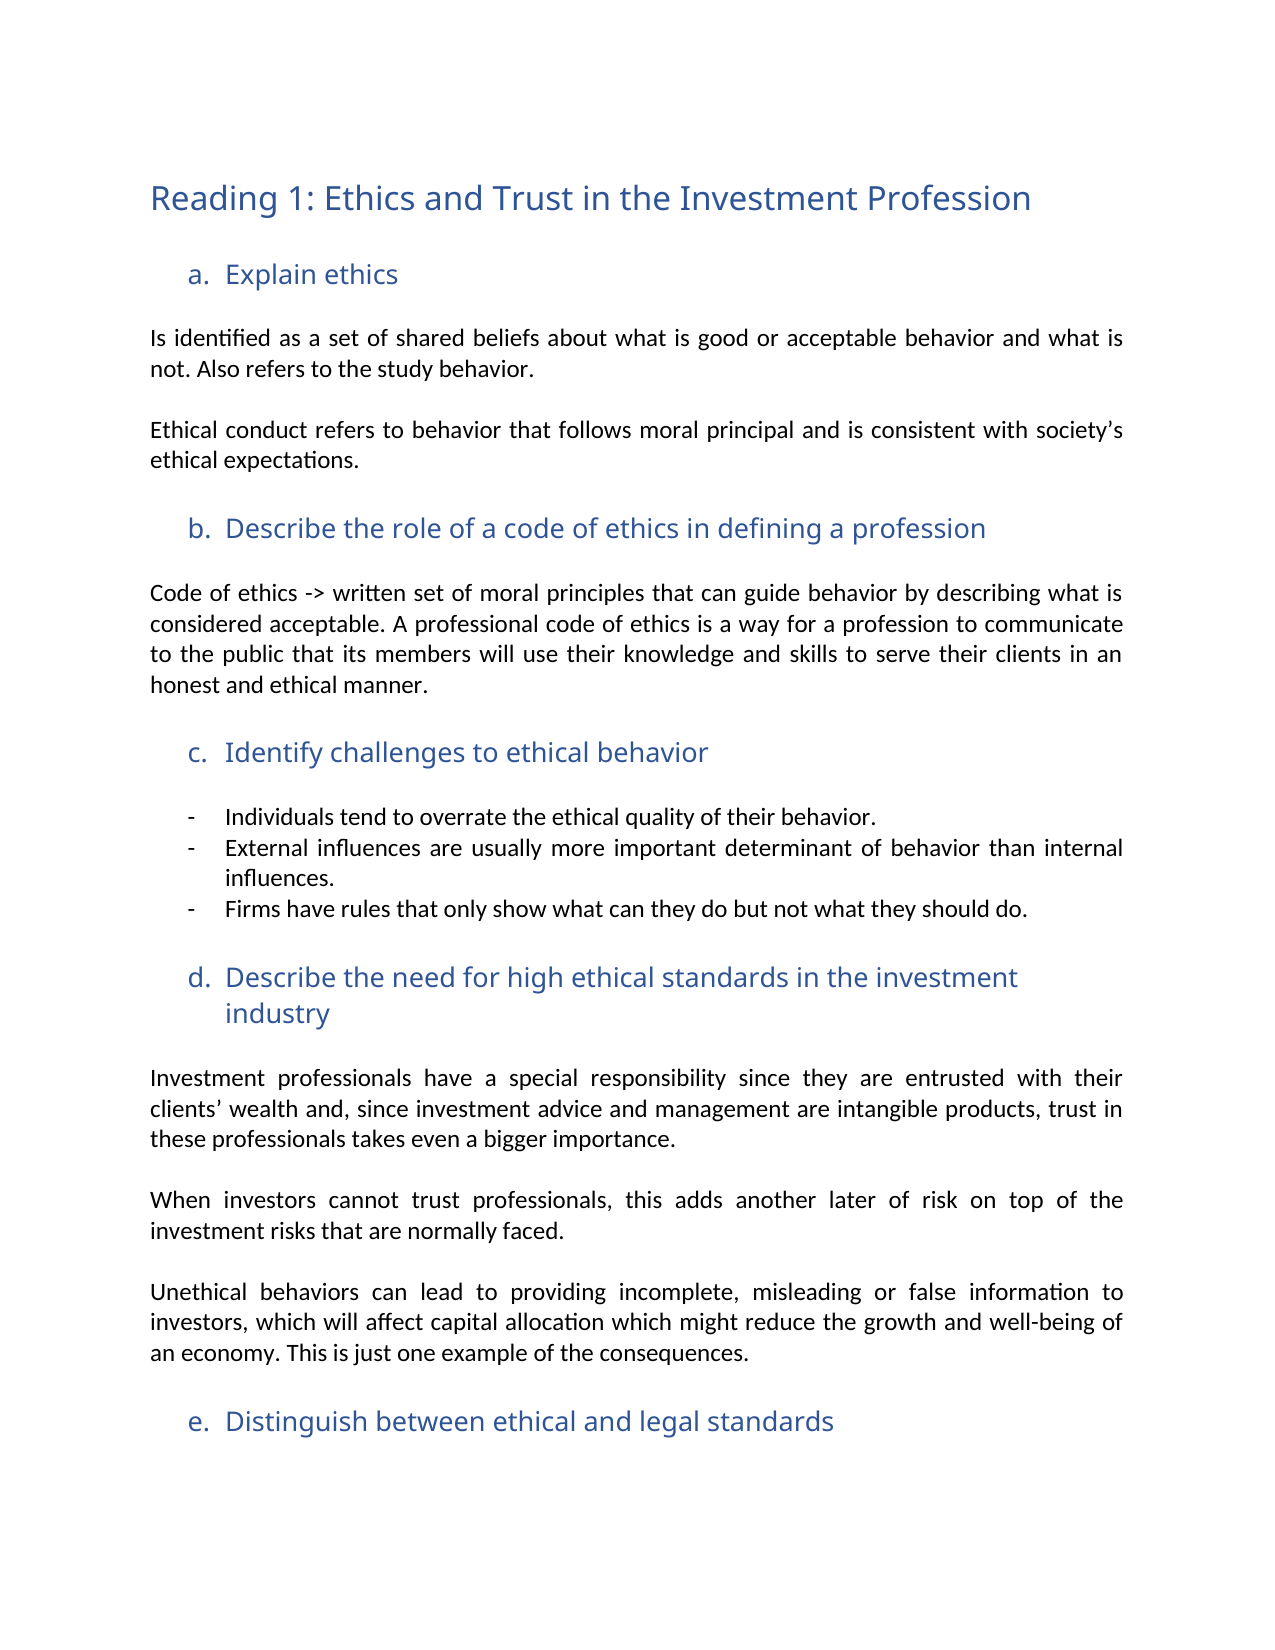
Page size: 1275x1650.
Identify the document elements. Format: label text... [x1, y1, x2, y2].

subtitle Identify challenges to ethical behavior [187, 734, 1125, 771]
text Is identified as a set of shared beliefs about what is good or acceptable behavior and what is not. Also refers to the study behavior. [150, 322, 1125, 383]
subtitle Distinguish between ethical and legal standards [187, 1402, 1125, 1439]
list Firms have rules that only show what can they do but not what they should do. [187, 893, 1125, 923]
subtitle Describe the need for high ethical standards in the investment industry [187, 958, 1125, 1032]
text Code of ethics -> written set of moral principles that can guide behavior by describing what is considered acceptable. A professional code of ethics is a way for a profession to communicate to the public that its members will use their knowledge and skills to serve their clients in an honest and ethical manner. [150, 577, 1125, 699]
text When investors cannot trust professionals, this adds another later of risk on top of the investment risks that are normally faced. [150, 1184, 1125, 1246]
text Unethical behaviors can lead to providing incomplete, misleading or false information to investors, which will affect capital allocation which might reduce the growth and well-being of an economy. This is just one example of the consequences. [150, 1276, 1125, 1368]
text Investment professionals have a special responsibility since they are entrusted with their clients’ wealth and, since investment advice and management are intangible products, trust in these professionals takes even a bigger importance. [150, 1062, 1125, 1154]
list External influences are usually more important determinant of behavior than internal influences. [187, 832, 1125, 893]
subtitle Reading 1: Ethics and Trust in the Investment Profession [150, 175, 1125, 220]
subtitle Explain ethics [187, 255, 1125, 292]
text Ethical conduct refers to behavior that follows moral principal and is consistent with society’s ethical expectations. [150, 414, 1125, 475]
subtitle Describe the role of a code of ethics in defining a profession [187, 510, 1125, 547]
list Individuals tend to overrate the ethical quality of their behavior. [187, 801, 1125, 832]
